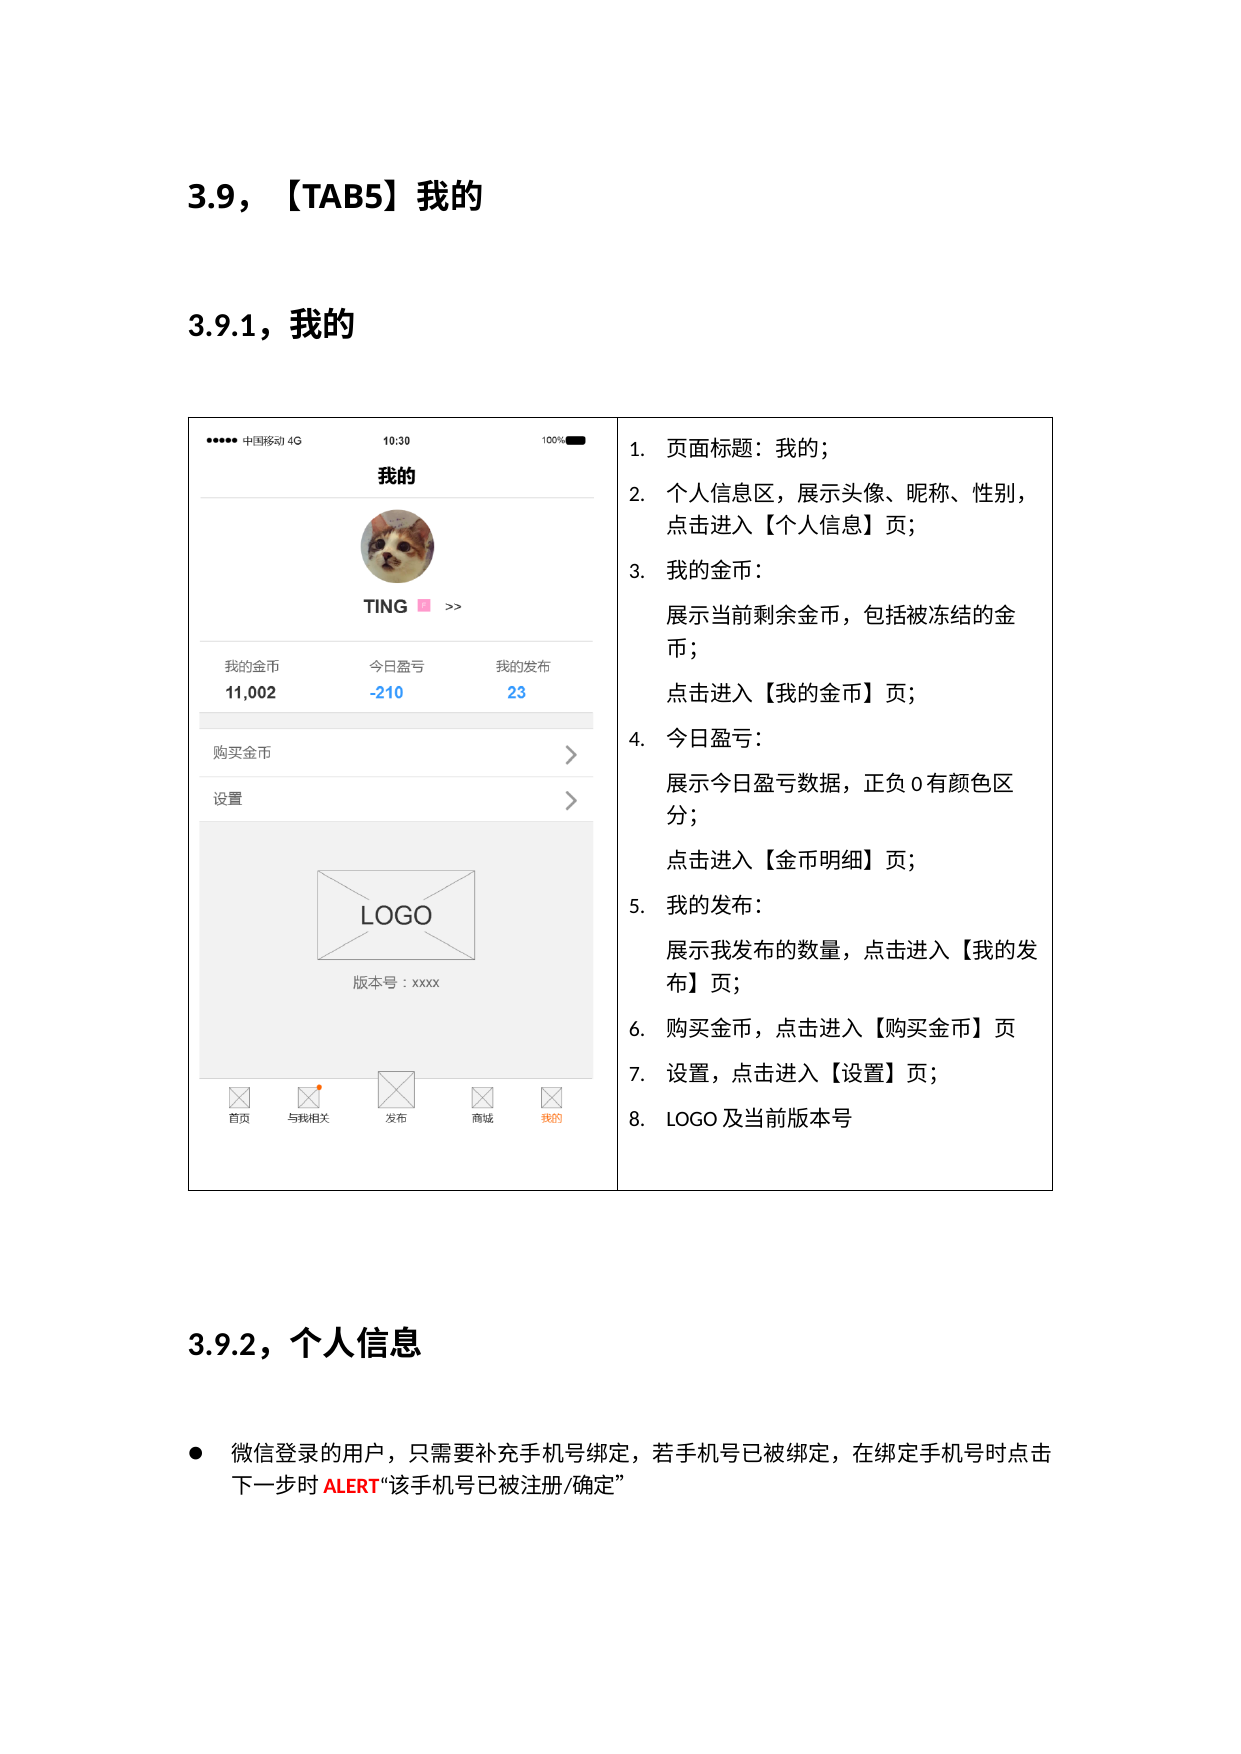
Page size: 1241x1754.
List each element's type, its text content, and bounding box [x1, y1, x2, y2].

subtitle 3.9.2，个人信息 [187, 1308, 1053, 1373]
picture [199, 430, 594, 1131]
subtitle 3.9，【TAB5】我的 [187, 162, 1053, 227]
subtitle 3.9.1，我的 [187, 289, 1053, 354]
list 微信登录的用户，只需要补充手机号绑定，若手机号已被绑定，在绑定手机号时点击下一步时ALERT“该手机号已被注册/确定” [187, 1435, 1053, 1500]
table_header [189, 418, 617, 1190]
table_header 页面标题：我的； 个人信息区，展示头像、昵称、性别，点击进入【个人信息】页； 我的金币： 展示当前剩余金币，包括被冻结的金币； 点击进入【我的金币】页； 今日盈亏： 展示今日盈亏数据，正负0有颜色区分； 点击进入【金币明细】页； 我的发布： 展示我发布的数量，点击进入【我的发布】页； 购买金币，点击进入【购买金币】页 设置，点击进入【设置】页； LOGO及当前版本号 [618, 418, 1052, 1190]
